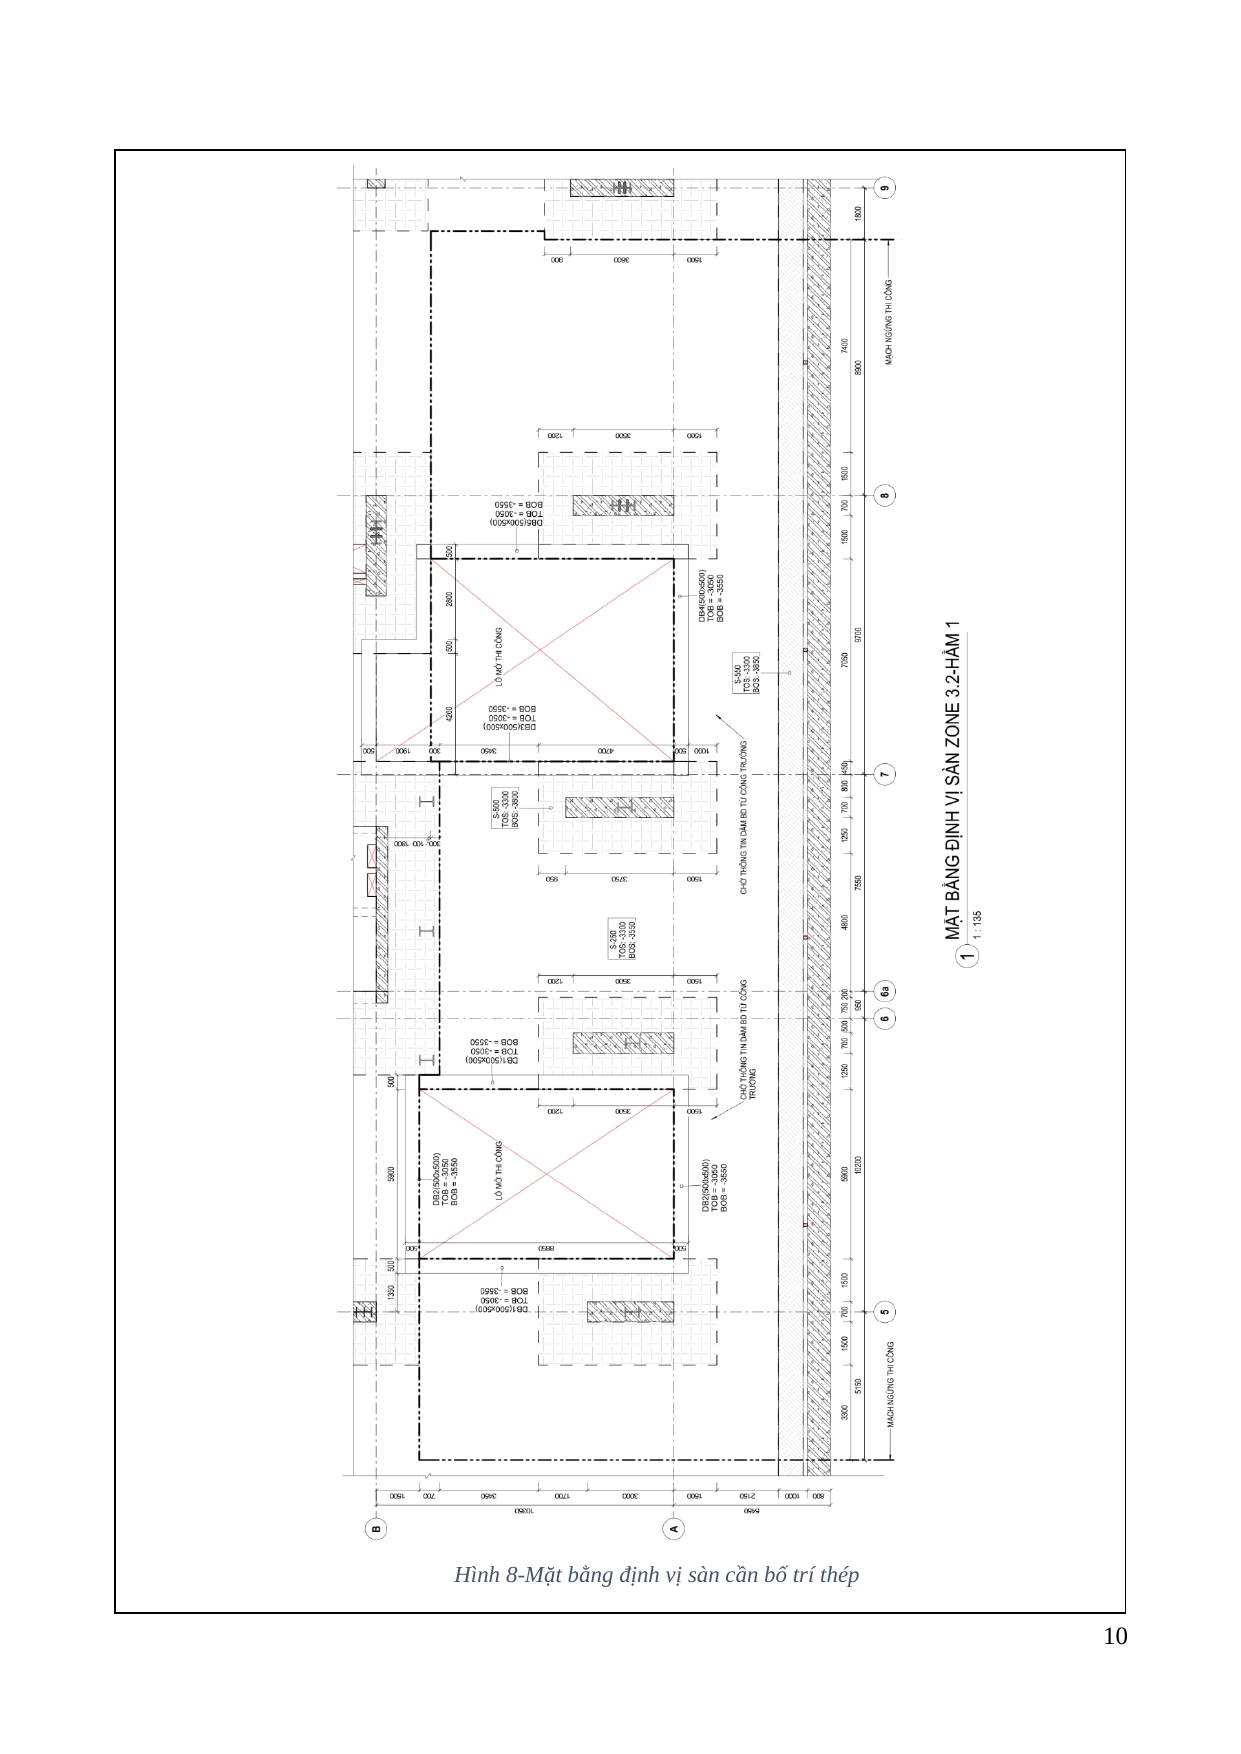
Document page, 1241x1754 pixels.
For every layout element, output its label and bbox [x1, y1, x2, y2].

picture [182, 159, 1065, 1545]
